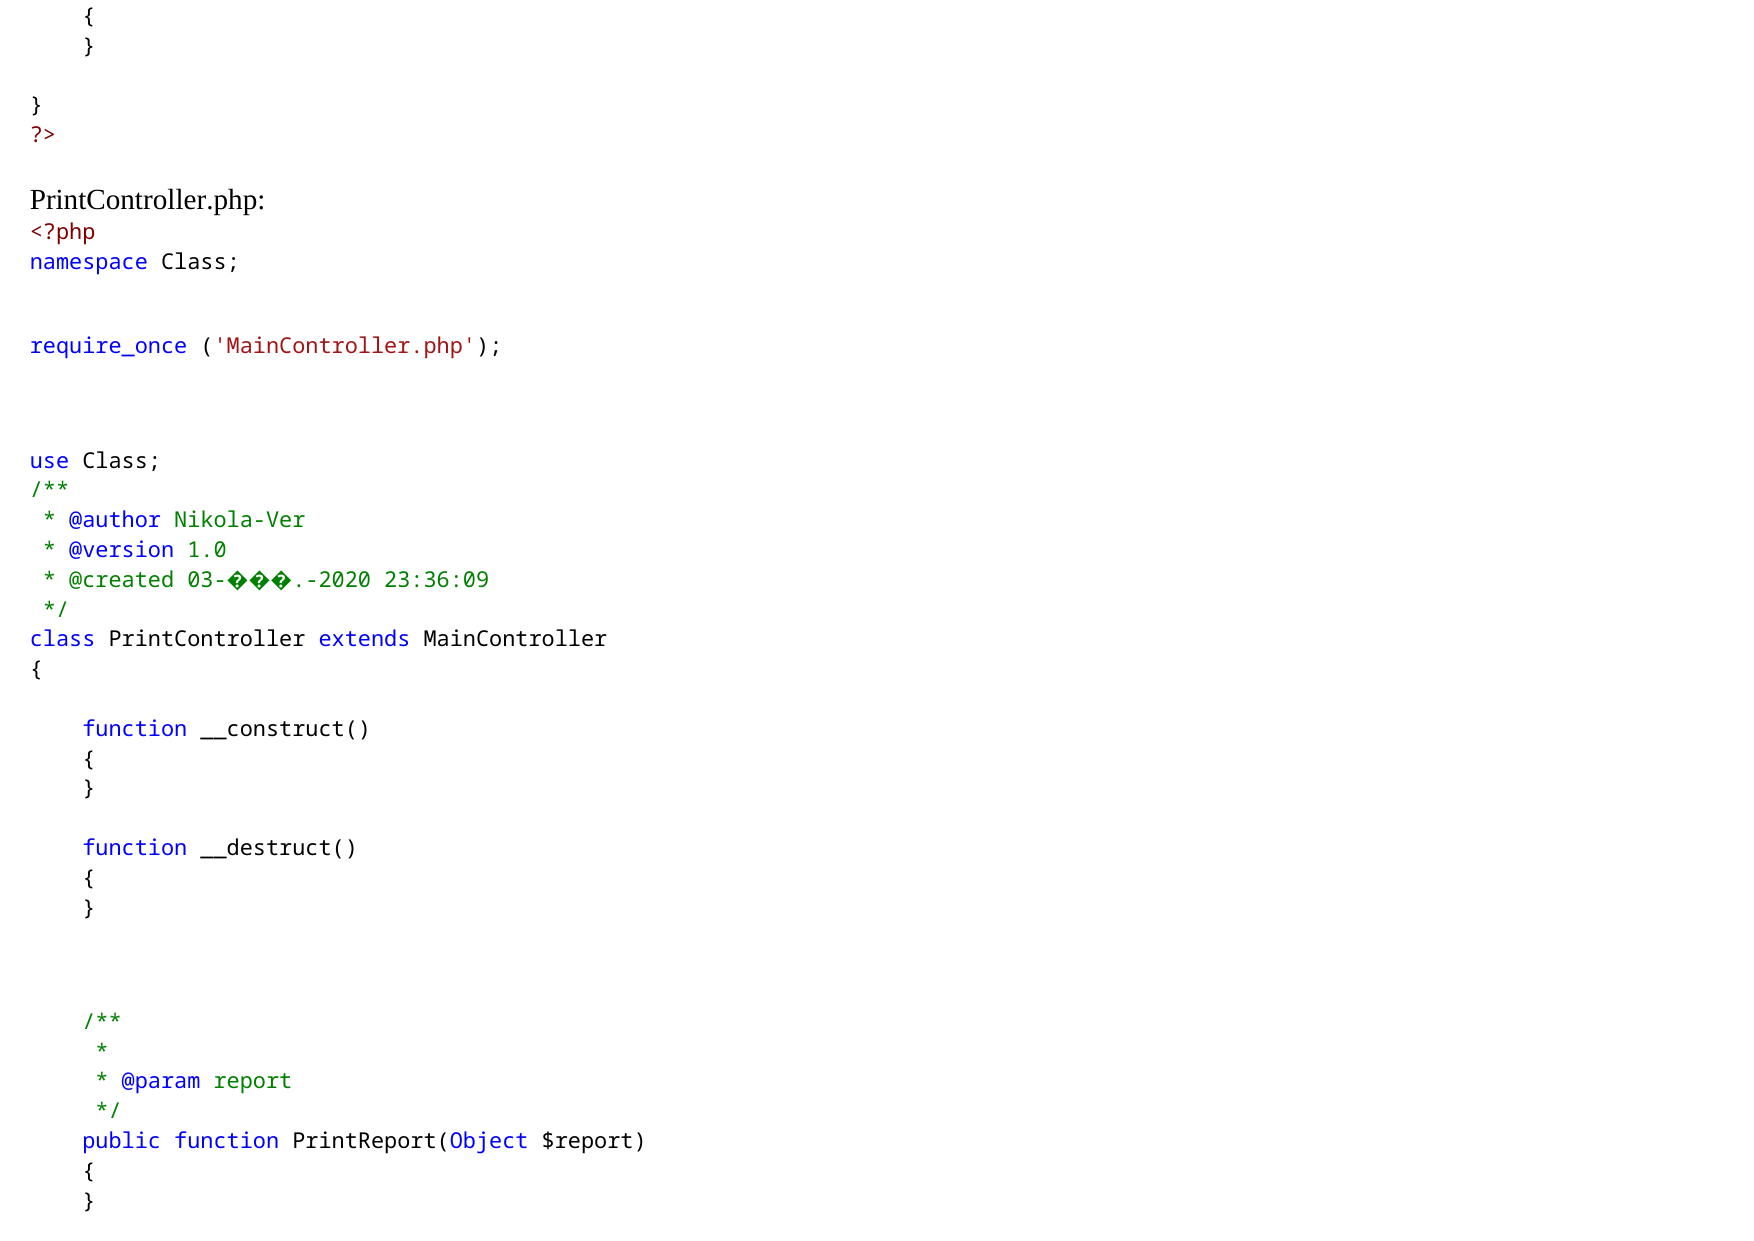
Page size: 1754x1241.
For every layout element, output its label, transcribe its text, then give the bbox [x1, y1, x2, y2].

text { [29, 743, 1724, 772]
text require_once ('MainController.php'); [29, 330, 1724, 360]
text public function PrintReport(Object $report) [29, 1125, 1724, 1155]
text } [29, 1184, 1724, 1214]
text } [29, 892, 1724, 921]
text */ [29, 1095, 1724, 1125]
text { [29, 862, 1724, 892]
text * @created 03-���.-2020 23:36:09 [29, 564, 1724, 594]
text <?php [29, 216, 1724, 246]
text } [29, 30, 1724, 59]
text } [29, 772, 1724, 802]
text PrintController.php: [29, 182, 1724, 216]
text function __destruct() [29, 832, 1724, 862]
text /** [29, 1006, 1724, 1036]
text ?> [29, 119, 1724, 149]
text function __construct() [29, 713, 1724, 743]
text * @param report [29, 1065, 1724, 1095]
text use Class; [29, 445, 1724, 474]
text */ [29, 594, 1724, 623]
text * @author Nikola-Ver [29, 504, 1724, 534]
text } [29, 89, 1724, 119]
text { [29, 0, 1724, 30]
text /** [29, 474, 1724, 504]
text * [29, 1036, 1724, 1065]
text { [29, 1155, 1724, 1184]
text { [29, 653, 1724, 683]
text class PrintController extends MainController [29, 623, 1724, 653]
text * @version 1.0 [29, 534, 1724, 564]
text namespace Class; [29, 246, 1724, 276]
